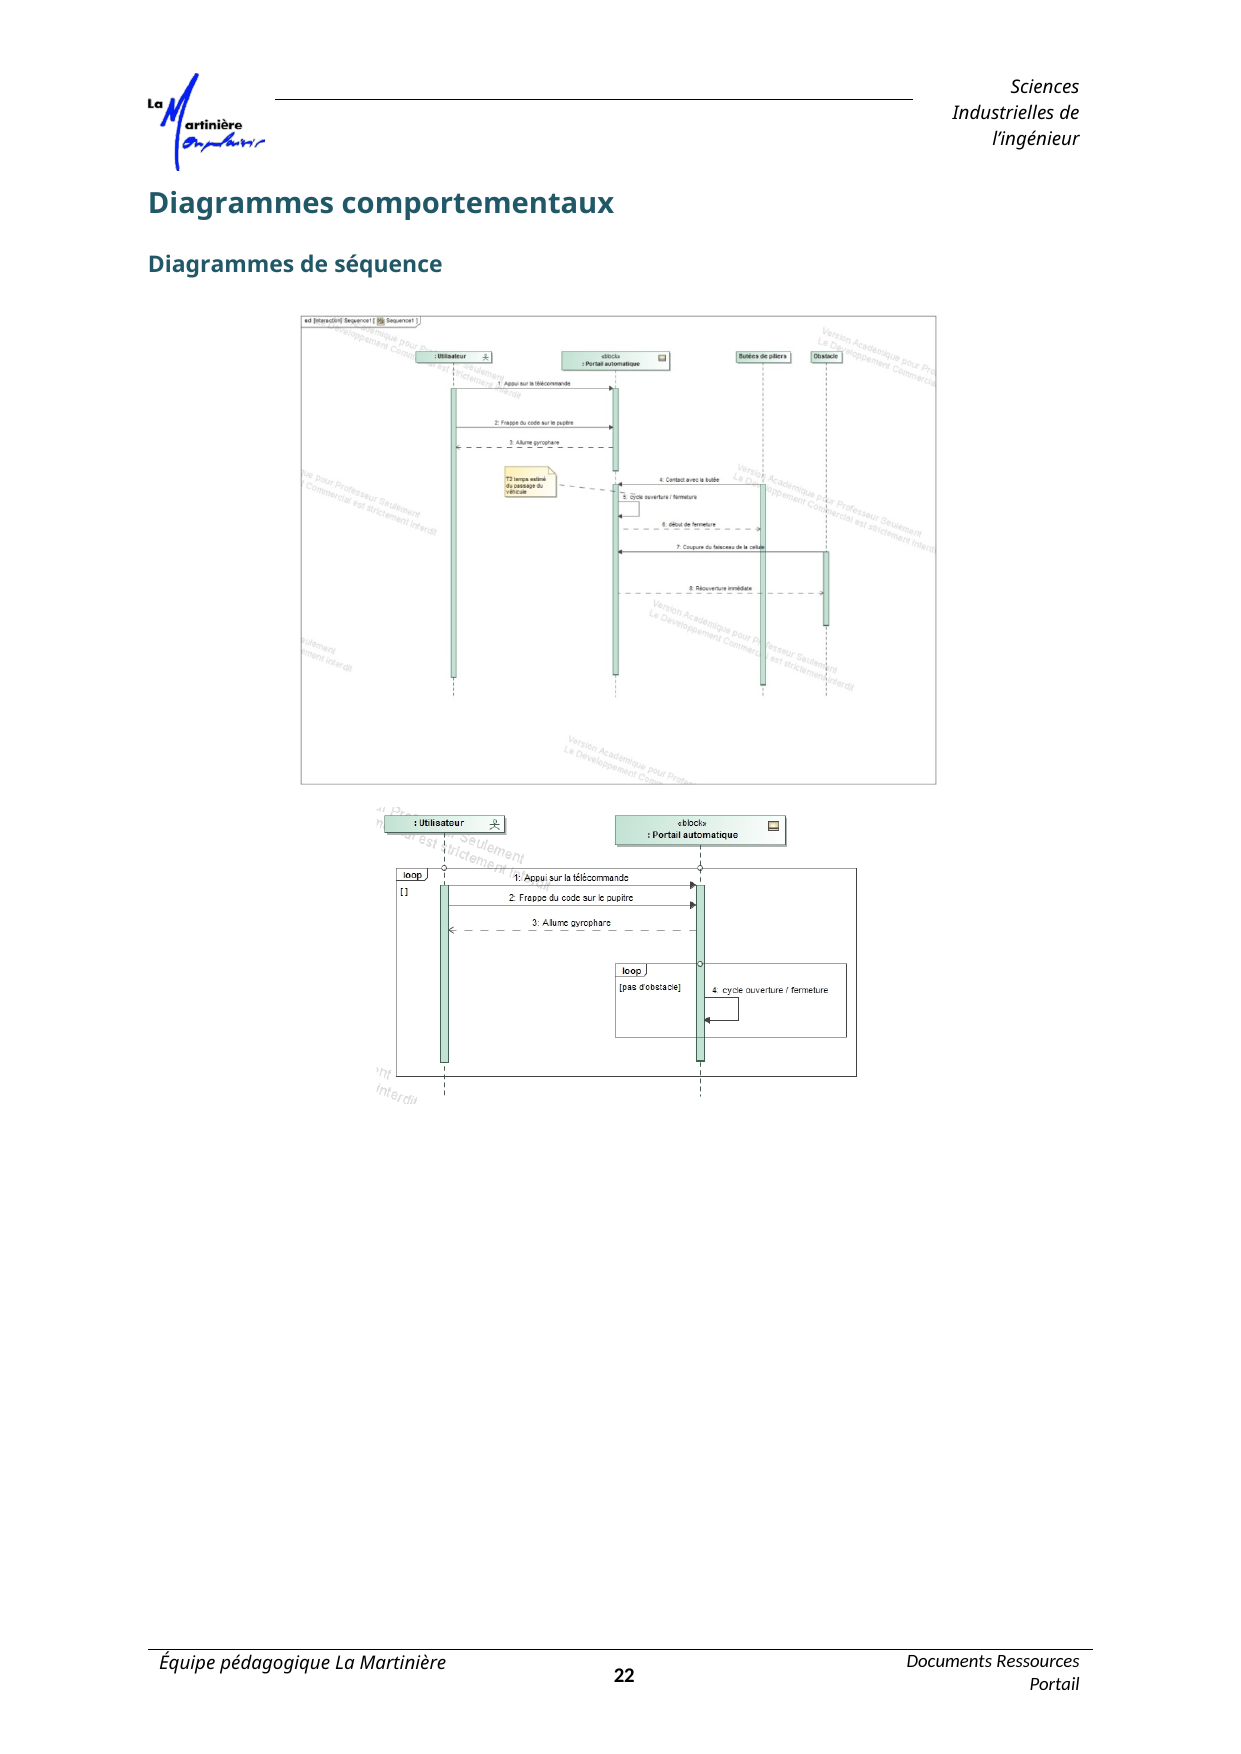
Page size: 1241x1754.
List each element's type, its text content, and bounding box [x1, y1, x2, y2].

picture [298, 313, 943, 804]
picture [147, 73, 266, 171]
subtitle Diagrammes comportementaux [148, 182, 1093, 222]
subtitle Diagrammes de séquence [148, 248, 1093, 280]
picture [376, 807, 864, 1104]
